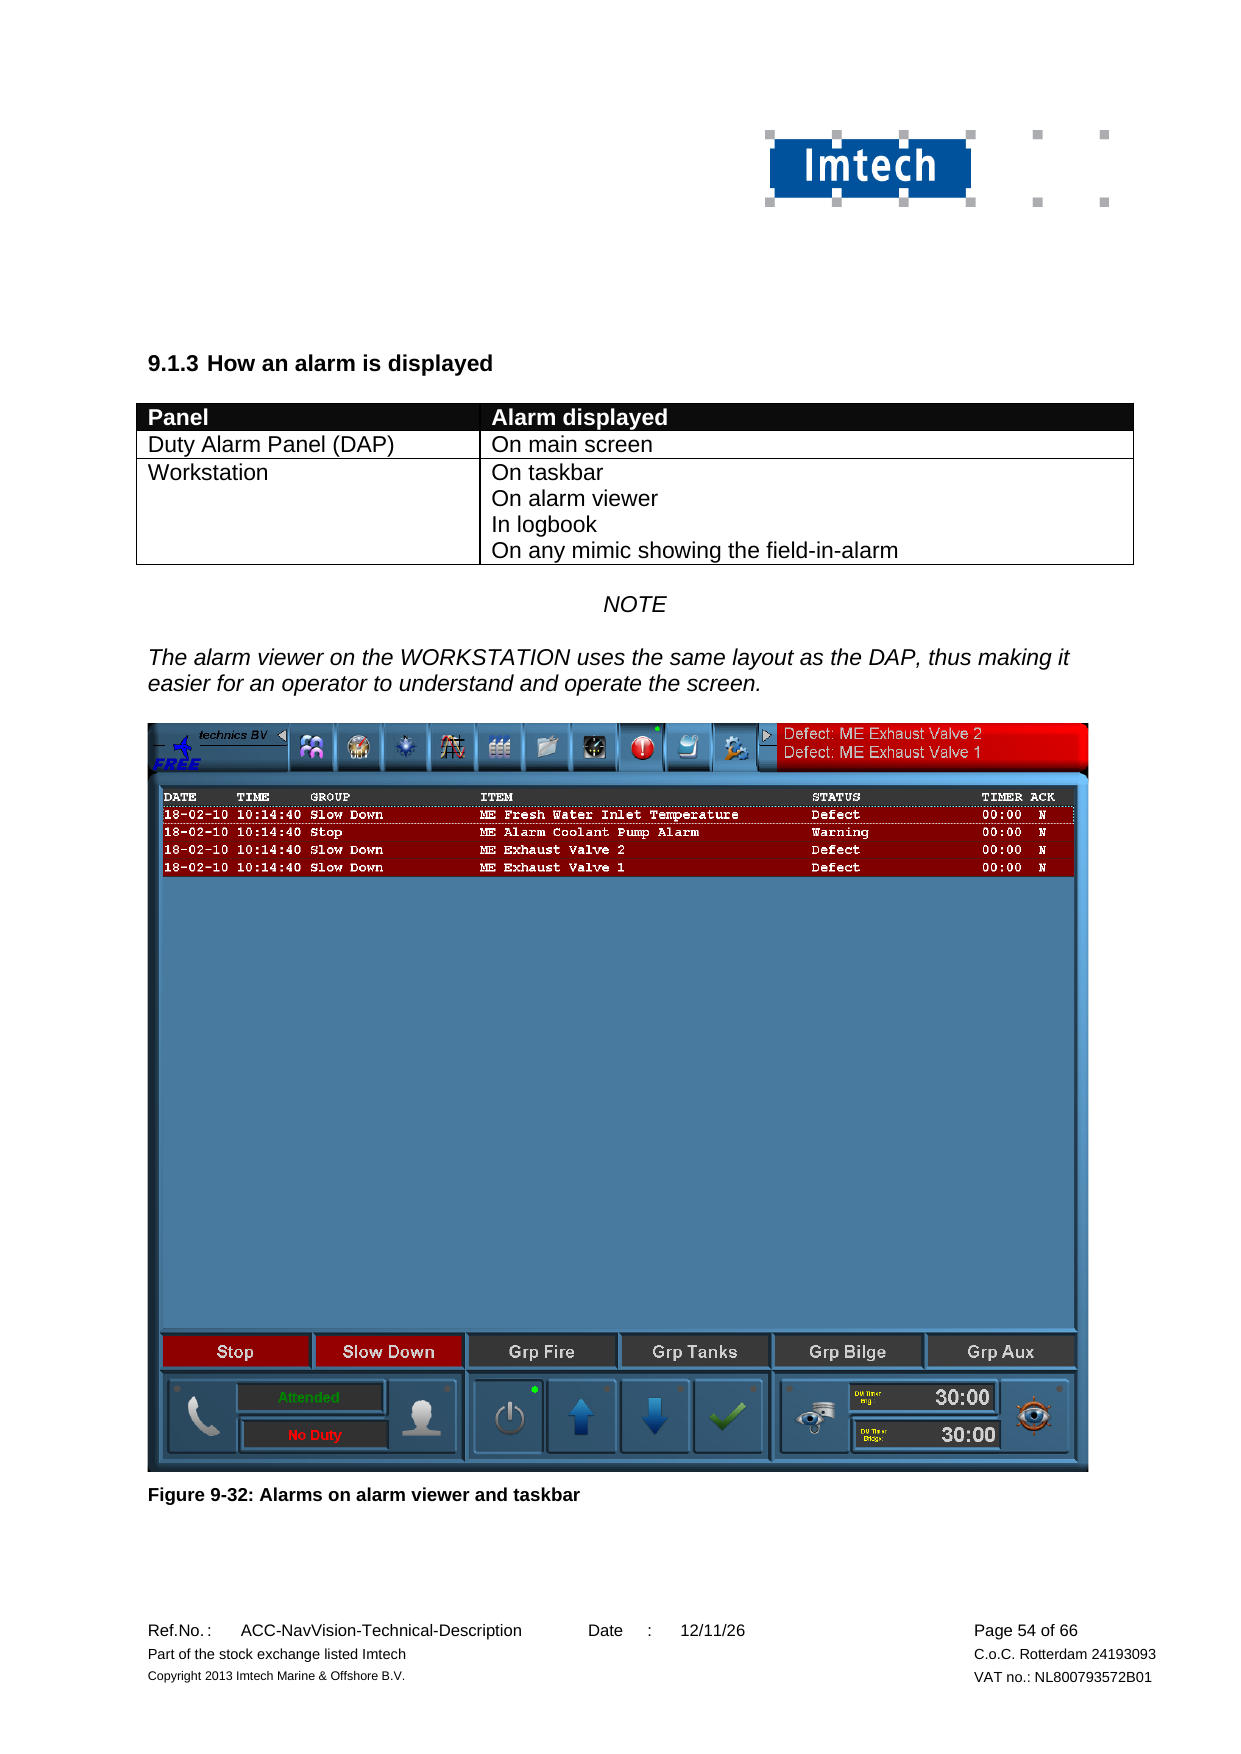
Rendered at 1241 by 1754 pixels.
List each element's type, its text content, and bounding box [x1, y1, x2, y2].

text The alarm viewer on the WORKSTATION uses the same layout as the DAP, thus making it easier for an operator to understand and operate the screen. [148, 644, 1122, 697]
table_header Alarm displayed [481, 404, 1133, 430]
table_cell On taskbar On alarm viewer In logbook On any mimic showing the field-in-alarm [481, 459, 1133, 564]
picture [765, 130, 1109, 207]
text NOTE [148, 591, 1122, 618]
picture [147, 723, 1089, 1472]
table_header Panel [137, 404, 479, 430]
table_cell On main screen [481, 431, 1133, 457]
table_cell Workstation [137, 459, 479, 564]
subtitle How an alarm is displayed [148, 350, 1122, 376]
table_cell Duty Alarm Panel (DAP) [137, 431, 479, 457]
